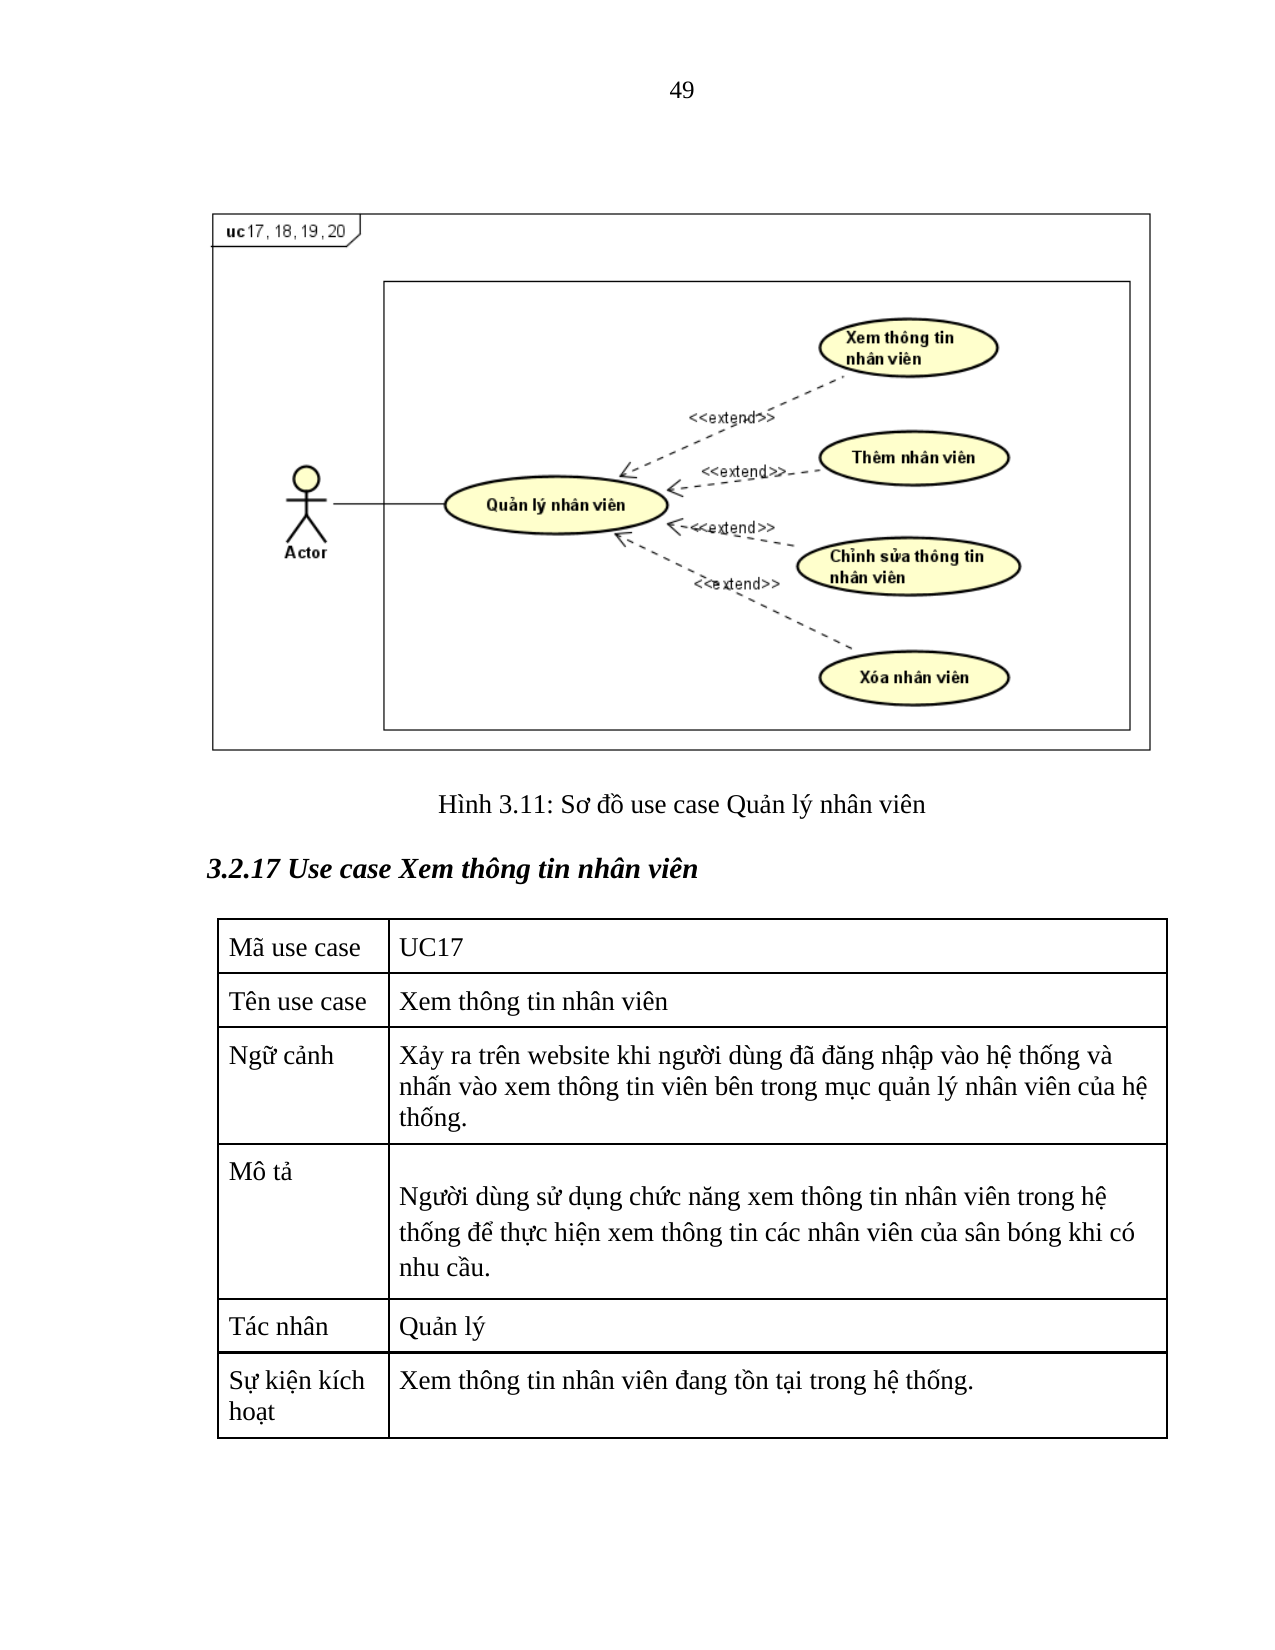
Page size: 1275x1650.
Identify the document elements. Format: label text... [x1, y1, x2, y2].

table_cell Ngữ cảnh [219, 1028, 388, 1143]
table_header Mã use case [219, 920, 388, 972]
picture [206, 206, 1157, 757]
table_cell Xem thông tin nhân viên đang tồn tại trong hệ thống. [390, 1354, 1166, 1437]
table_header UC17 [390, 920, 1166, 972]
table_cell Sự kiện kích hoạt [219, 1354, 388, 1437]
table_cell Quản lý [390, 1300, 1166, 1351]
table_cell Người dùng sử dụng chức năng xem thông tin nhân viên trong hệ thống để thực hiện xem thông tin các nhân viên của sân bóng khi có nhu cầu. [390, 1145, 1166, 1297]
table_cell Xem thông tin nhân viên [390, 974, 1166, 1026]
table_cell Xảy ra trên website khi người dùng đã đăng nhập vào hệ thống và nhấn vào xem thông tin viên bên trong mục quản lý nhân viên của hệ thống. [390, 1028, 1166, 1143]
table_cell Mô tả [219, 1145, 388, 1297]
text 3.2.17 Use case Xem thông tin nhân viên [207, 851, 1157, 885]
table_cell Tên use case [219, 974, 388, 1026]
table_cell Tác nhân [219, 1300, 388, 1351]
text Hình 3.11: Sơ đồ use case Quản lý nhân viên [207, 788, 1157, 819]
